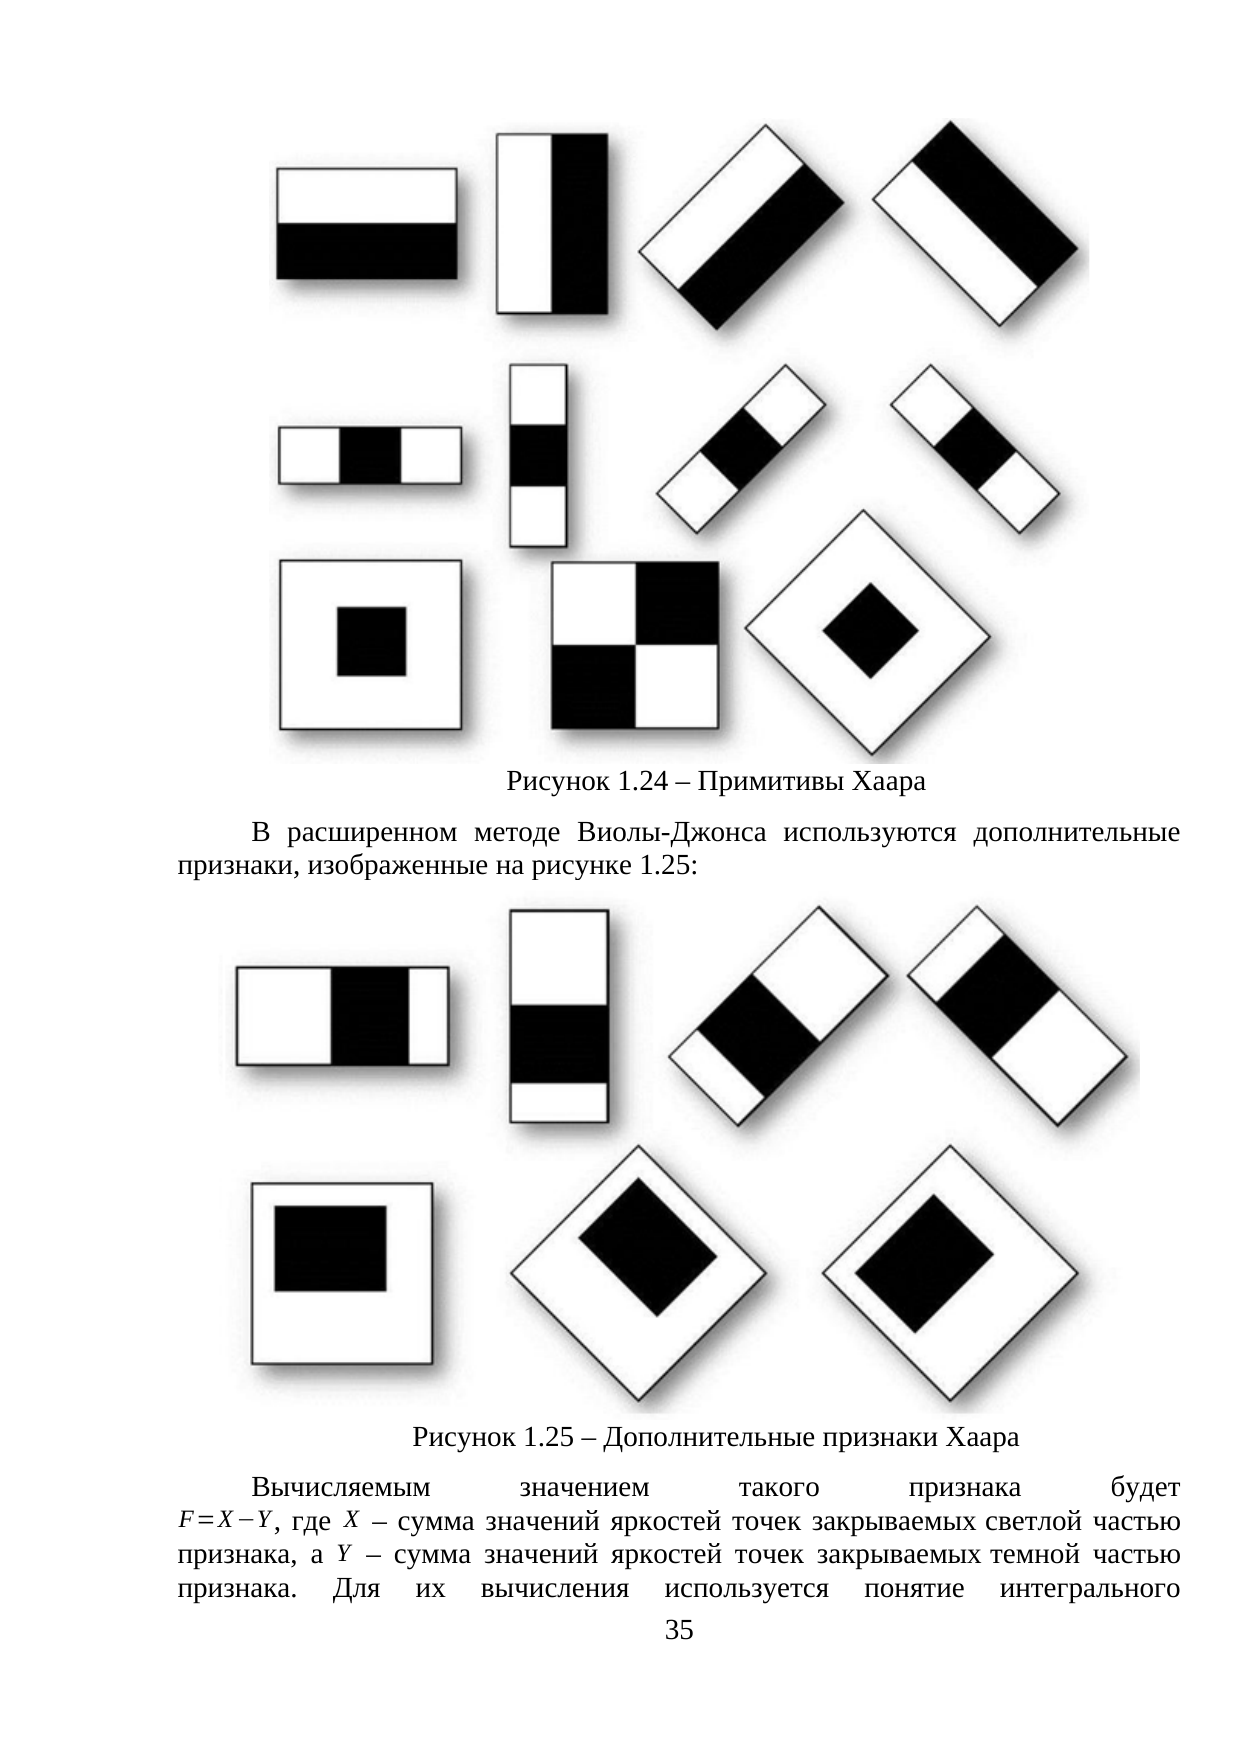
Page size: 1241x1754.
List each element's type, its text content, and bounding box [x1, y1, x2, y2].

list Рисунок 1.24 – Примитивы Хаара [177, 763, 1181, 797]
picture [218, 880, 1140, 1420]
picture [269, 118, 1090, 764]
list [177, 1469, 1181, 1604]
list В расширенном методе Виолы-Джонса используются дополнительные признаки, изображенные на рисунке 1.25: [177, 814, 1181, 881]
list Рисунок 1.25 – Дополнительные признаки Хаара [177, 1419, 1181, 1453]
